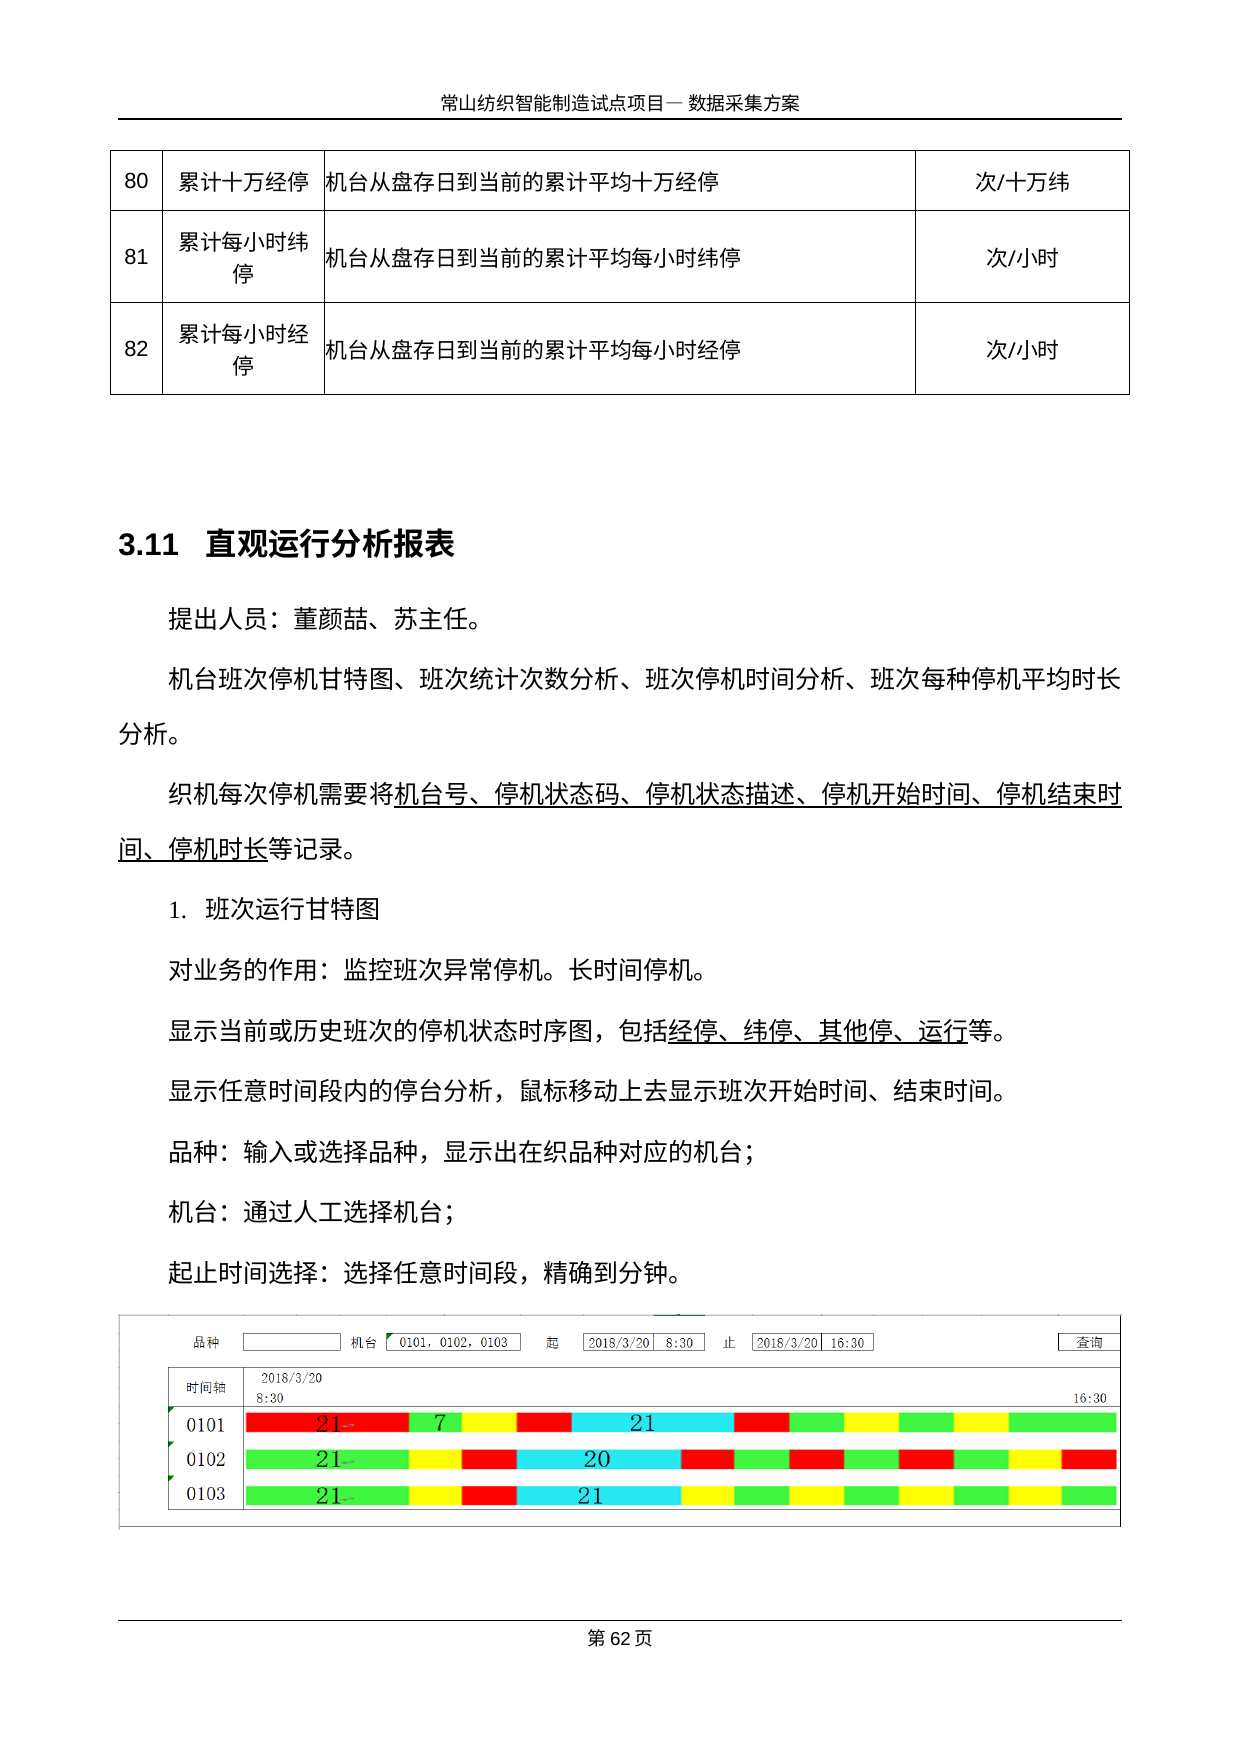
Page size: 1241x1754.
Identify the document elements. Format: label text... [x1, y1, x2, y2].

text 织机每次停机需要将机台号、停机状态码、停机状态描述、停机开始时间、停机结束时间、停机时长等记录。 [118, 775, 1122, 865]
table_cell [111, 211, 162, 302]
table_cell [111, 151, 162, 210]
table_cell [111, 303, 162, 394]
text 显示任意时间段内的停台分析，鼠标移动上去显示班次开始时间、结束时间。 [118, 1072, 1122, 1108]
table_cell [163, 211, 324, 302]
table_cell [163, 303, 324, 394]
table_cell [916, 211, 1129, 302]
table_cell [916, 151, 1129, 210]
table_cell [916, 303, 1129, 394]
text 品种：输入或选择品种，显示出在织品种对应的机台； [118, 1132, 1122, 1168]
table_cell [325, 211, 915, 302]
text 起止时间选择：选择任意时间段，精确到分钟。 [118, 1253, 1122, 1290]
list 班次运行甘特图 [168, 890, 1122, 926]
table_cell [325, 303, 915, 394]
text 显示当前或历史班次的停机状态时序图，包括经停、纬停、其他停、运行等。 [118, 1011, 1122, 1047]
text 提出人员：董颜喆、苏主任。 [118, 599, 1122, 635]
subtitle 直观运行分析报表 [118, 519, 1122, 564]
text 对业务的作用：监控班次异常停机。长时间停机。 [118, 950, 1122, 987]
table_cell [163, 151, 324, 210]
picture [118, 1314, 1123, 1530]
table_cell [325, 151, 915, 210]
text 机台：通过人工选择机台； [118, 1193, 1122, 1229]
text 机台班次停机甘特图、班次统计次数分析、班次停机时间分析、班次每种停机平均时长分析。 [118, 660, 1122, 750]
